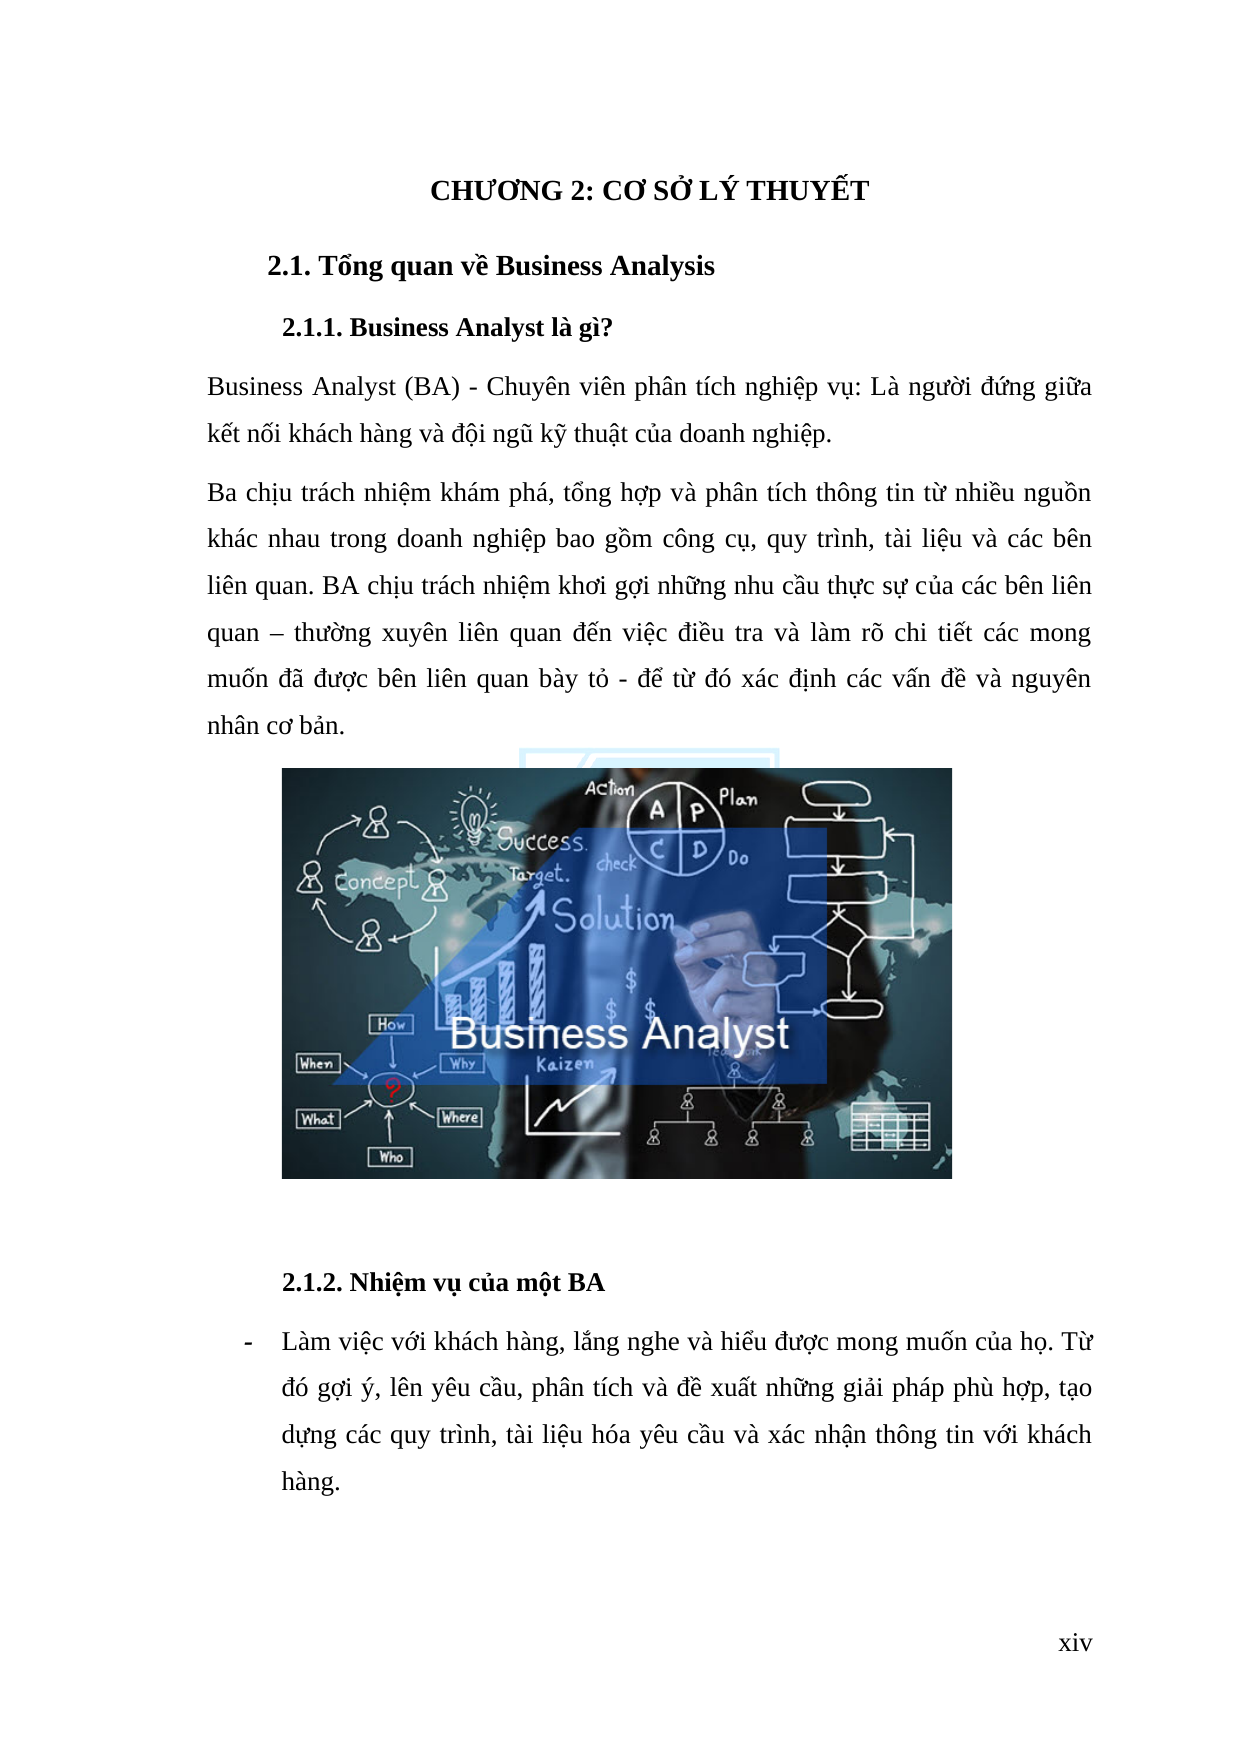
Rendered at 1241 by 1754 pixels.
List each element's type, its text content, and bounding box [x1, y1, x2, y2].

subtitle 2.1. Tổng quan về Business Analysis [267, 248, 1092, 282]
text Ba chịu trách nhiệm khám phá, tổng hợp và phân tích thông tin từ nhiều nguồn khác nhau trong doanh nghiệp bao gồm công cụ, quy trình, tài liệu và các bên liên quan. BA chịu trách nhiệm khơi gợi những nhu cầu thực sự của các bên liên quan – thường xuyên liên quan đến việc điều tra và làm rõ chi tiết các mong muốn đã được bên liên quan bày tỏ - để từ đó xác định các vấn đề và nguyên nhân cơ bản. [207, 476, 1092, 740]
subtitle 2.1.2. Nhiệm vụ của một BA [282, 1266, 1092, 1297]
text Làm việc với khách hàng, lắng nghe và hiểu được mong muốn của họ. Từ đó gợi ý, lên yêu cầu, phân tích và đề xuất những giải pháp phù hợp, tạo dựng các quy trình, tài liệu hóa yêu cầu và xác nhận thông tin với khách hàng. [244, 1325, 1092, 1496]
text Business Analyst (BA) - Chuyên viên phân tích nghiệp vụ: Là người đứng giữa kết nối khách hàng và đội ngũ kỹ thuật của doanh nghiệp. [207, 370, 1092, 448]
subtitle chương 2: CƠ SỞ LÝ THUYẾT [207, 173, 1092, 206]
subtitle 2.1.1. Business Analyst là gì? [282, 311, 1092, 342]
picture [281, 768, 953, 1179]
